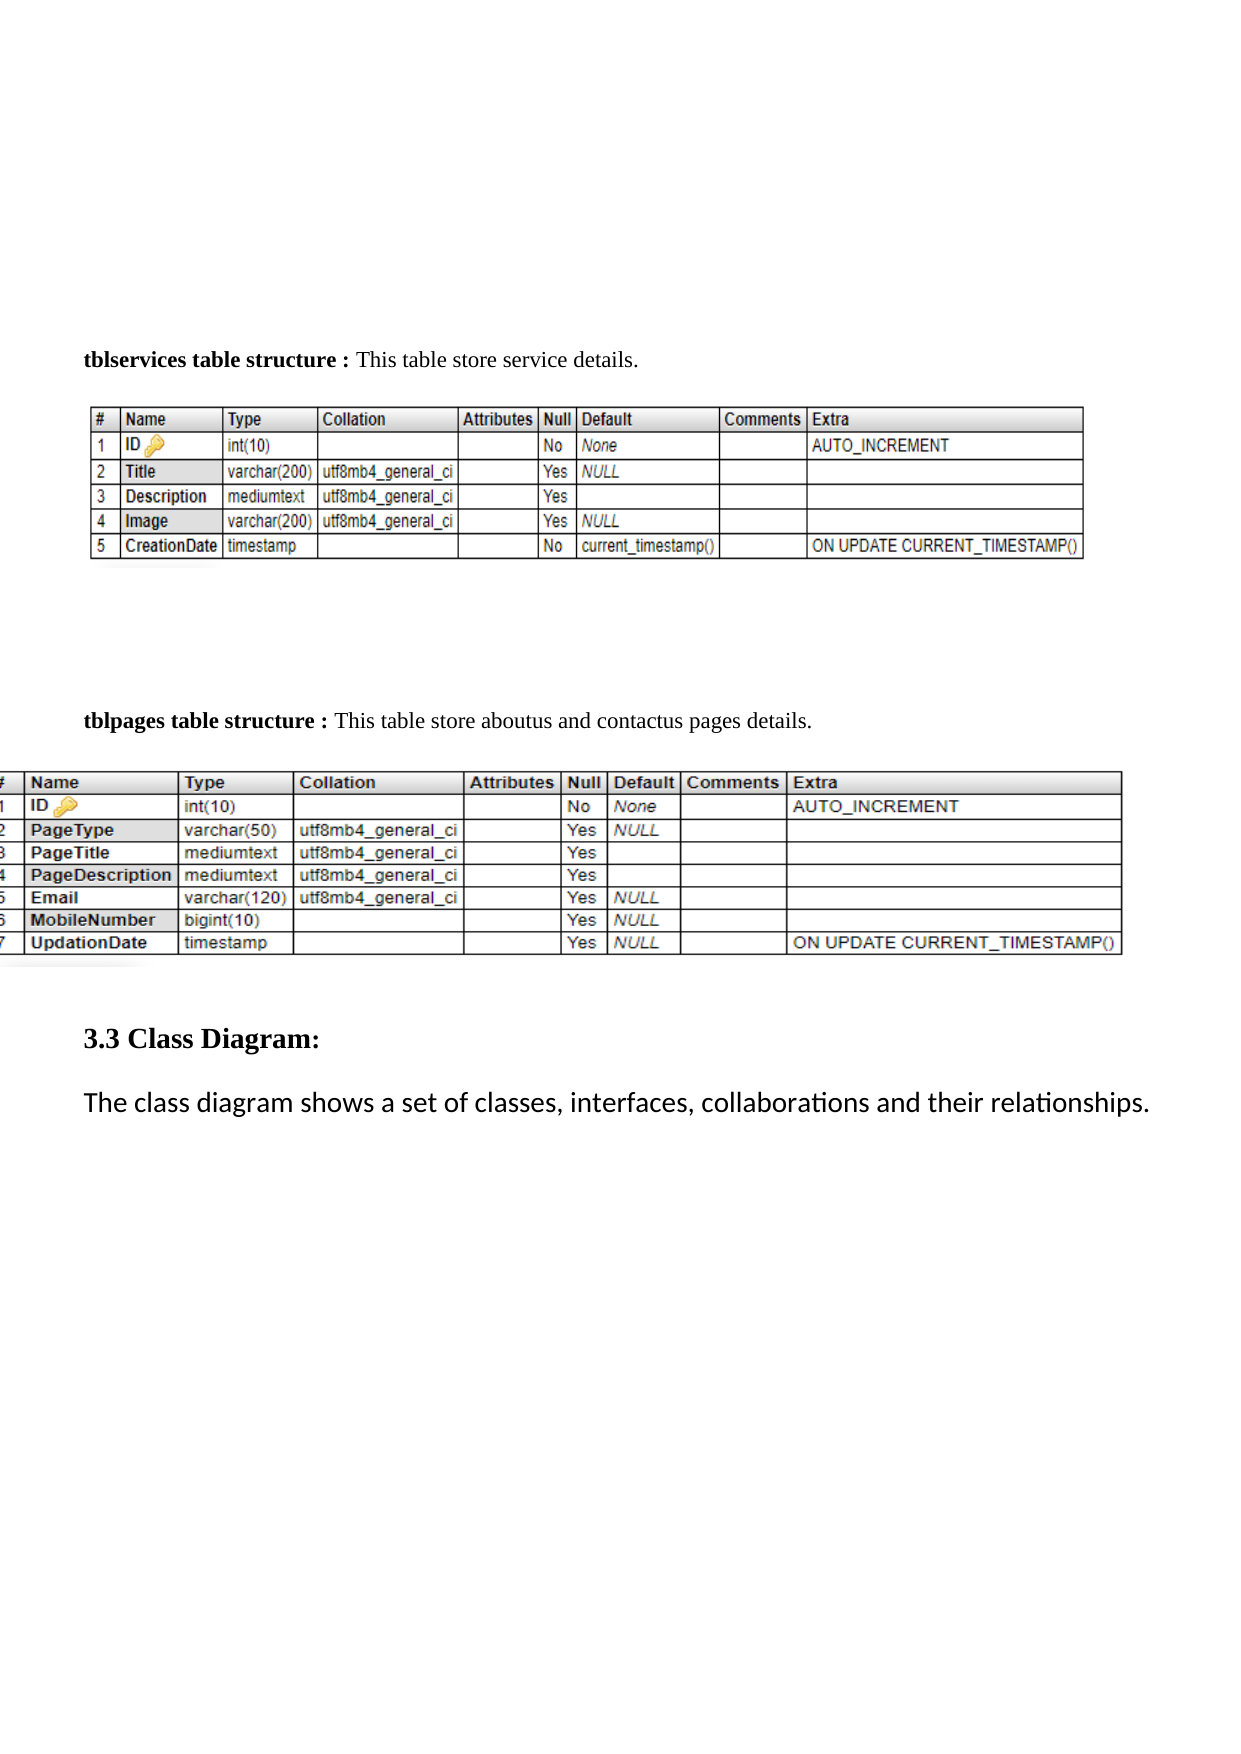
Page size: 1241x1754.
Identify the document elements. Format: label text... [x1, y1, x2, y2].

text The class diagram shows a set of classes, interfaces, collaborations and their relationships. [83, 1084, 1236, 1120]
text tblpages table structure : This table store aboutus and contactus pages details. [83, 707, 1236, 733]
text tblservices table structure : This table store service details. [83, 346, 1236, 373]
text 3.3 Class Diagram: [83, 1022, 1236, 1055]
picture [0, 762, 1241, 967]
picture [83, 401, 1127, 568]
